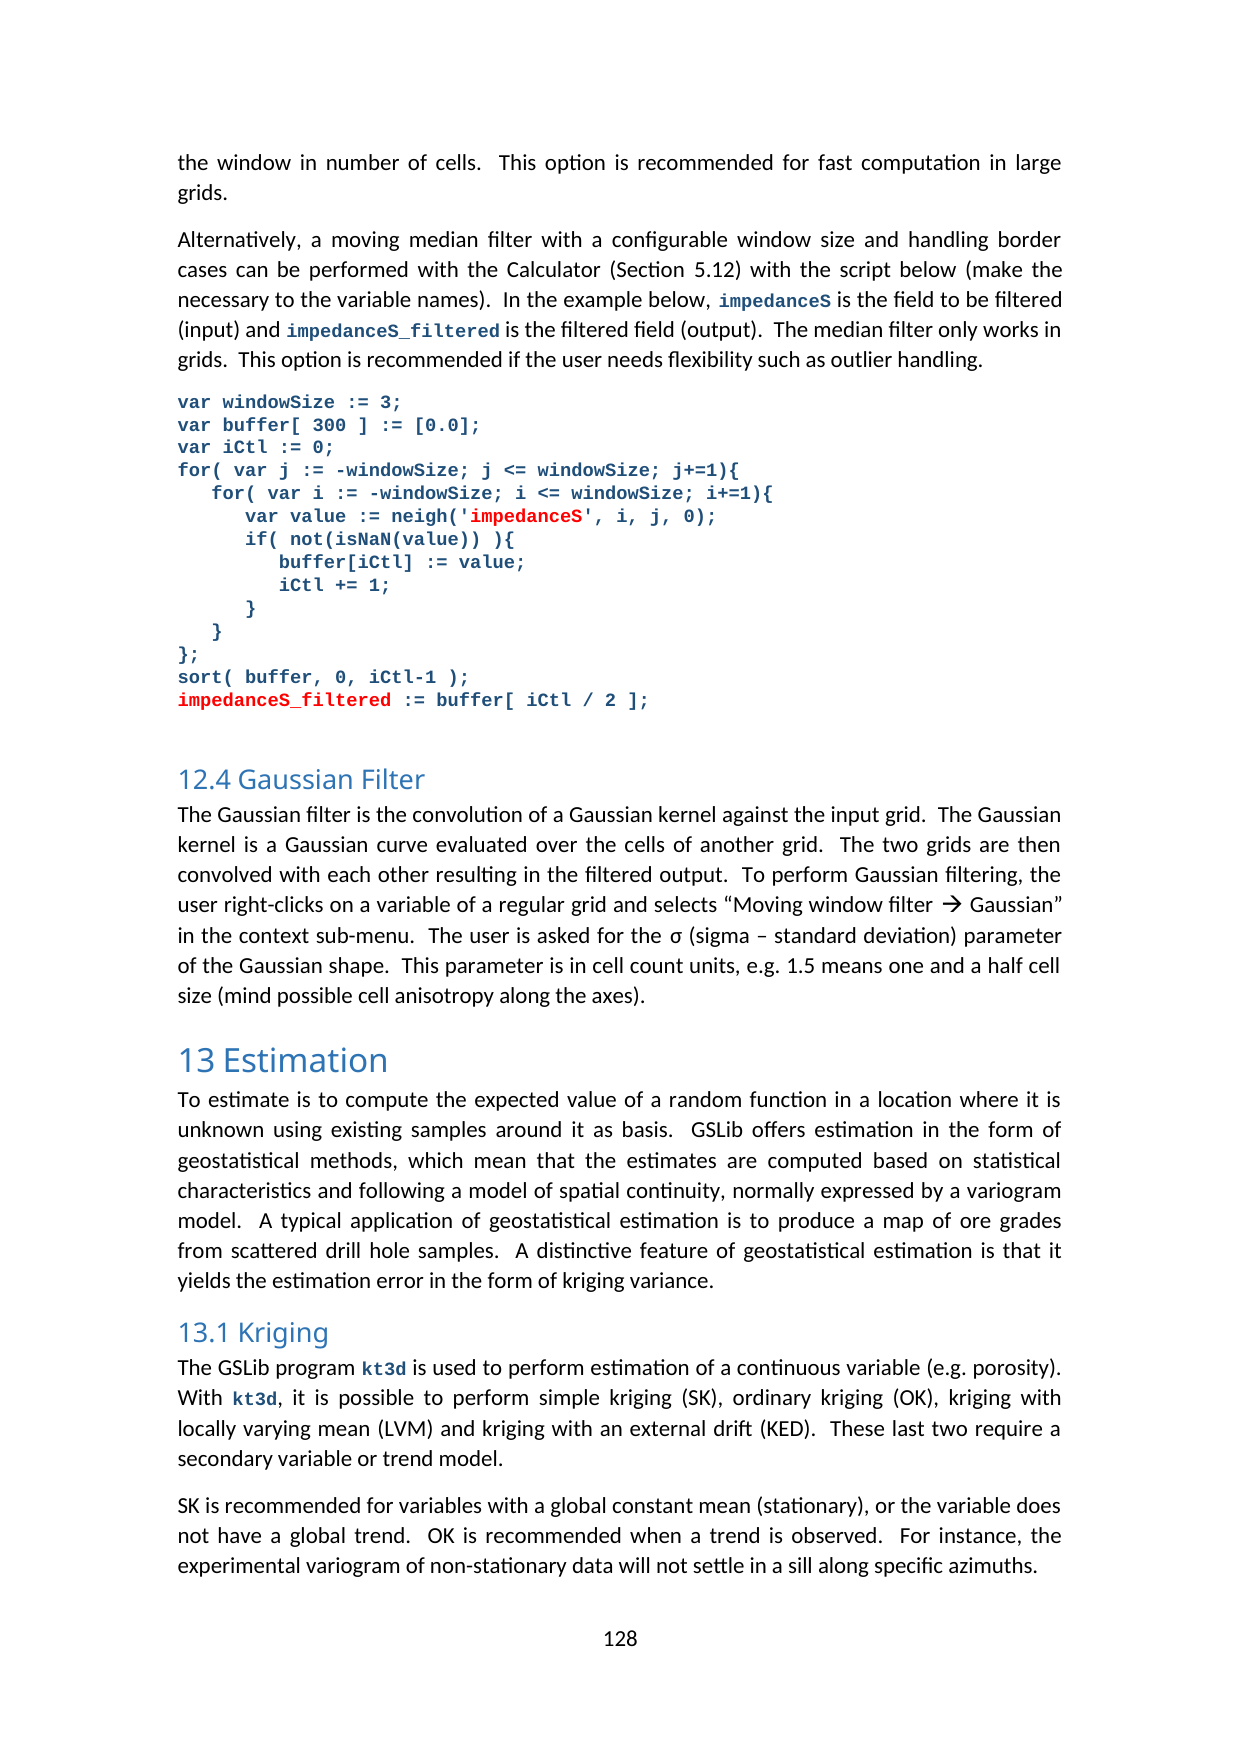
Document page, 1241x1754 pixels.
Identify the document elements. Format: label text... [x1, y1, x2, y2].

text SK is recommended for variables with a global constant mean (stationary), or the variable does not have a global trend. OK is recommended when a trend is observed. For instance, the experimental variogram of non-stationary data will not settle in a sill along specific azimuths. [177, 1491, 1063, 1579]
text } [177, 599, 1063, 620]
text The GSLib program kt3d is used to perform estimation of a continuous variable (e.g. porosity). With kt3d, it is possible to perform simple kriging (SK), ordinary kriging (OK), kriging with locally varying mean (LVM) and kriging with an external drift (KED). These last two require a secondary variable or trend model. [177, 1353, 1063, 1472]
text var windowSize := 3; [177, 392, 1063, 414]
subtitle Gaussian Filter [177, 760, 1063, 797]
subtitle Estimation [177, 1036, 1063, 1082]
text var buffer[ 300 ] := [0.0]; [177, 415, 1063, 437]
text for( var i := -windowSize; i <= windowSize; i+=1){ [177, 484, 1063, 505]
text Alternatively, a moving median filter with a configurable window size and handling border cases can be performed with the Calculator (Section 5.12) with the script below (make the necessary to the variable names). In the example below, impedanceS is the field to be filtered (input) and impedanceS_filtered is the filtered field (output). The median filter only works in grids. This option is recommended if the user needs flexibility such as outlier handling. [177, 225, 1063, 373]
text if( not(isNaN(value)) ){ [177, 530, 1063, 551]
text iCtl += 1; [177, 576, 1063, 597]
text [177, 148, 1063, 206]
text The Gaussian filter is the convolution of a Gaussian kernel against the input grid. The Gaussian kernel is a Gaussian curve evaluated over the cells of another grid. The two grids are then convolved with each other resulting in the filtered output. To perform Gaussian filtering, the user right-clicks on a variable of a regular grid and selects “Moving window filter Gaussian” in the context sub-menu. The user is asked for the σ (sigma – standard deviation) parameter of the Gaussian shape. This parameter is in cell count units, e.g. 1.5 means one and a half cell size (mind possible cell anisotropy along the axes). [177, 800, 1063, 1009]
text for( var j := -windowSize; j <= windowSize; j+=1){ [177, 461, 1063, 482]
text To estimate is to compute the expected value of a random function in a location where it is unknown using existing samples around it as basis. GSLib offers estimation in the form of geostatistical methods, which mean that the estimates are computed based on statistical characteristics and following a model of spatial continuity, normally expressed by a variogram model. A typical application of geostatistical estimation is to produce a map of ore grades from scattered drill hole samples. A distinctive feature of geostatistical estimation is that it yields the estimation error in the form of kriging variance. [177, 1085, 1063, 1294]
text } [177, 622, 1063, 643]
subtitle Kriging [177, 1313, 1063, 1350]
text buffer[iCtl] := value; [177, 553, 1063, 574]
text sort( buffer, 0, iCtl-1 ); [177, 667, 1063, 689]
text }; [177, 644, 1063, 666]
text impedanceS_filtered := buffer[ iCtl / 2 ]; [177, 690, 1063, 712]
text var value := neigh('impedanceS', i, j, 0); [177, 507, 1063, 528]
text var iCtl := 0; [177, 438, 1063, 459]
